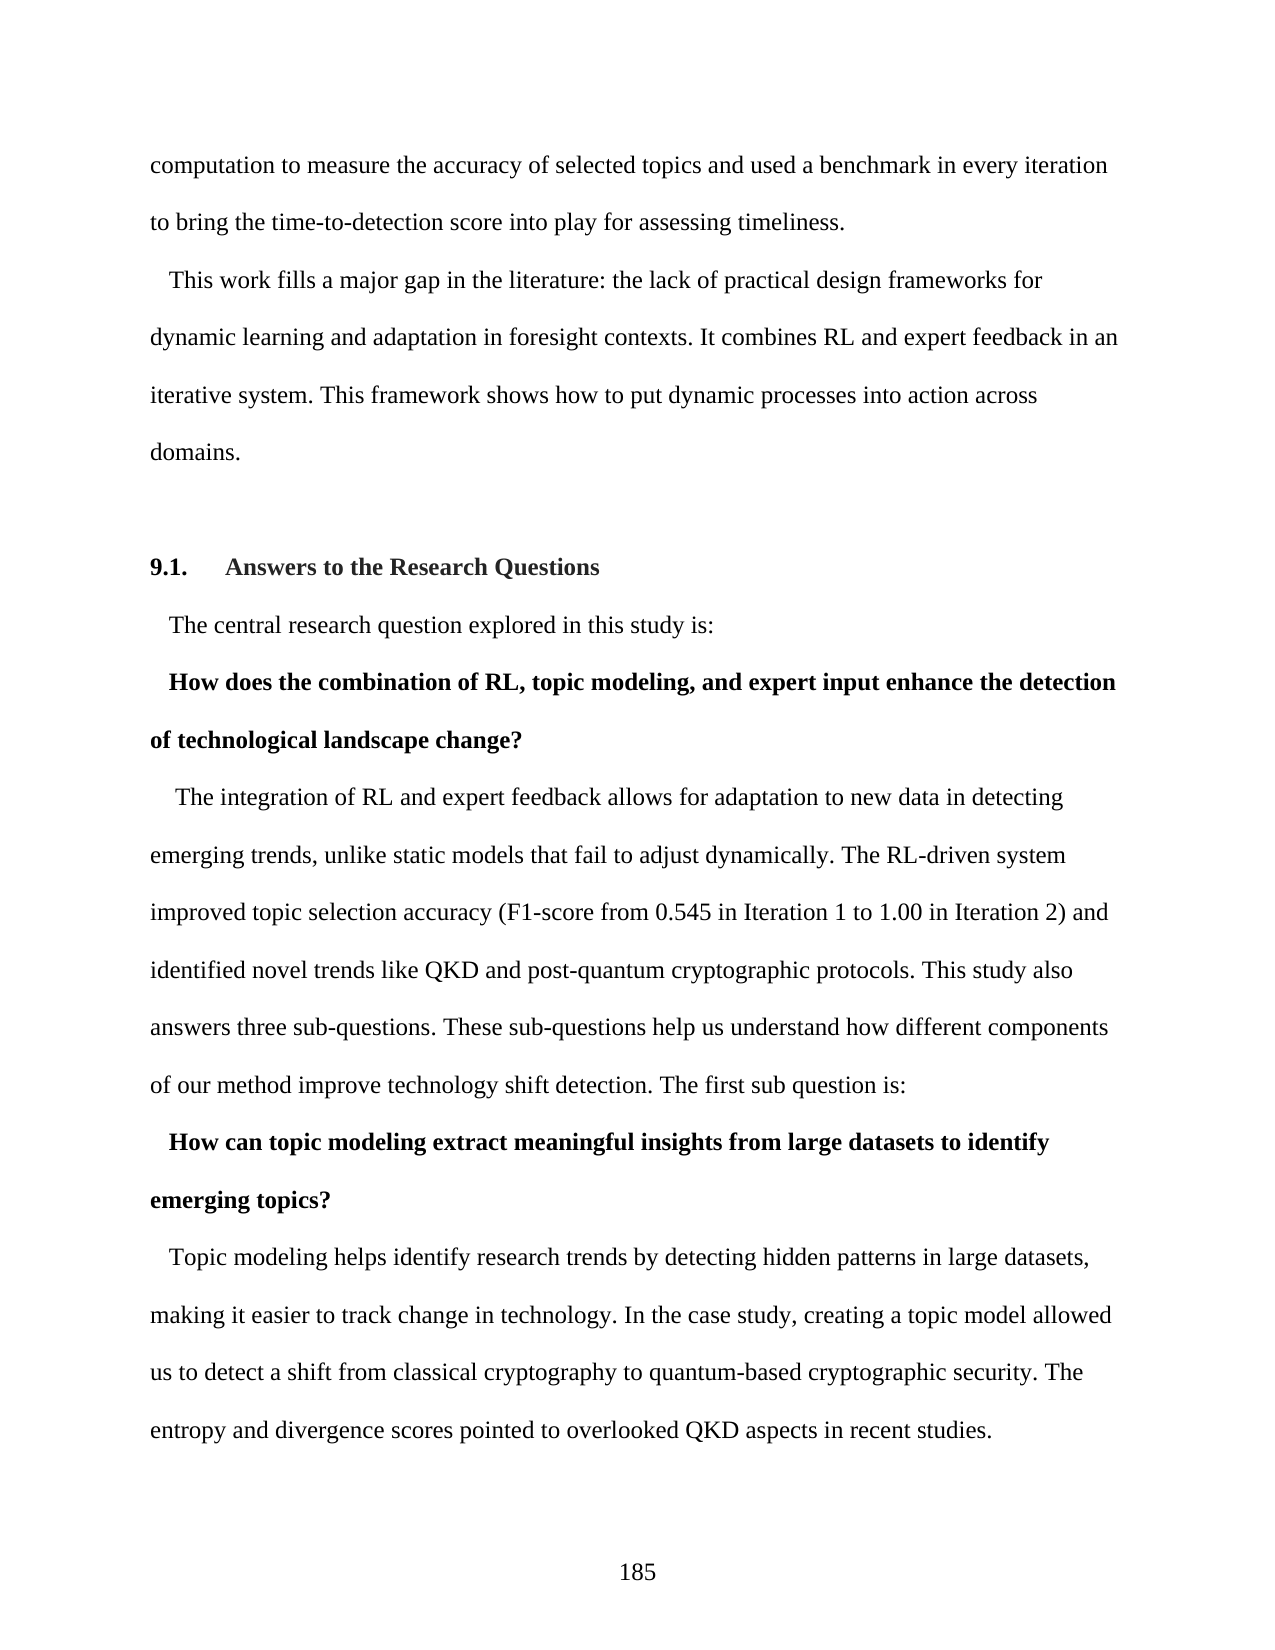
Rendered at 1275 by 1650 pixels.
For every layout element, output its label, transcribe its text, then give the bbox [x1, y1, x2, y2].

text How can topic modeling extract meaningful insights from large datasets to identify emerging topics? [150, 1127, 1125, 1214]
text Topic modeling helps identify research trends by detecting hidden patterns in large datasets, making it easier to track change in technology. In the case study, creating a topic model allowed us to detect a shift from classical cryptography to quantum-based cryptographic security. The entropy and divergence scores pointed to overlooked QKD aspects in recent studies. [150, 1242, 1125, 1444]
text The central research question explored in this study is: [150, 610, 1125, 639]
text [150, 150, 1125, 236]
text The integration of RL and expert feedback allows for adaptation to new data in detecting emerging trends, unlike static models that fail to adjust dynamically. The RL-driven system improved topic selection accuracy (F1-score from 0.545 in Iteration 1 to 1.00 in Iteration 2) and identified novel trends like QKD and post-quantum cryptographic protocols. This study also answers three sub-questions. These sub-questions help us understand how different components of our method improve technology shift detection. The first sub question is: [150, 782, 1125, 1099]
text How does the combination of RL, topic modeling, and expert input enhance the detection of technological landscape change? [150, 667, 1125, 754]
text This work fills a major gap in the literature: the lack of practical design frameworks for dynamic learning and adaptation in foresight contexts. It combines RL and expert feedback in an iterative system. This framework shows how to put dynamic processes into action across domains. [150, 265, 1125, 466]
subtitle Answers to the Research Questions [150, 552, 1125, 581]
